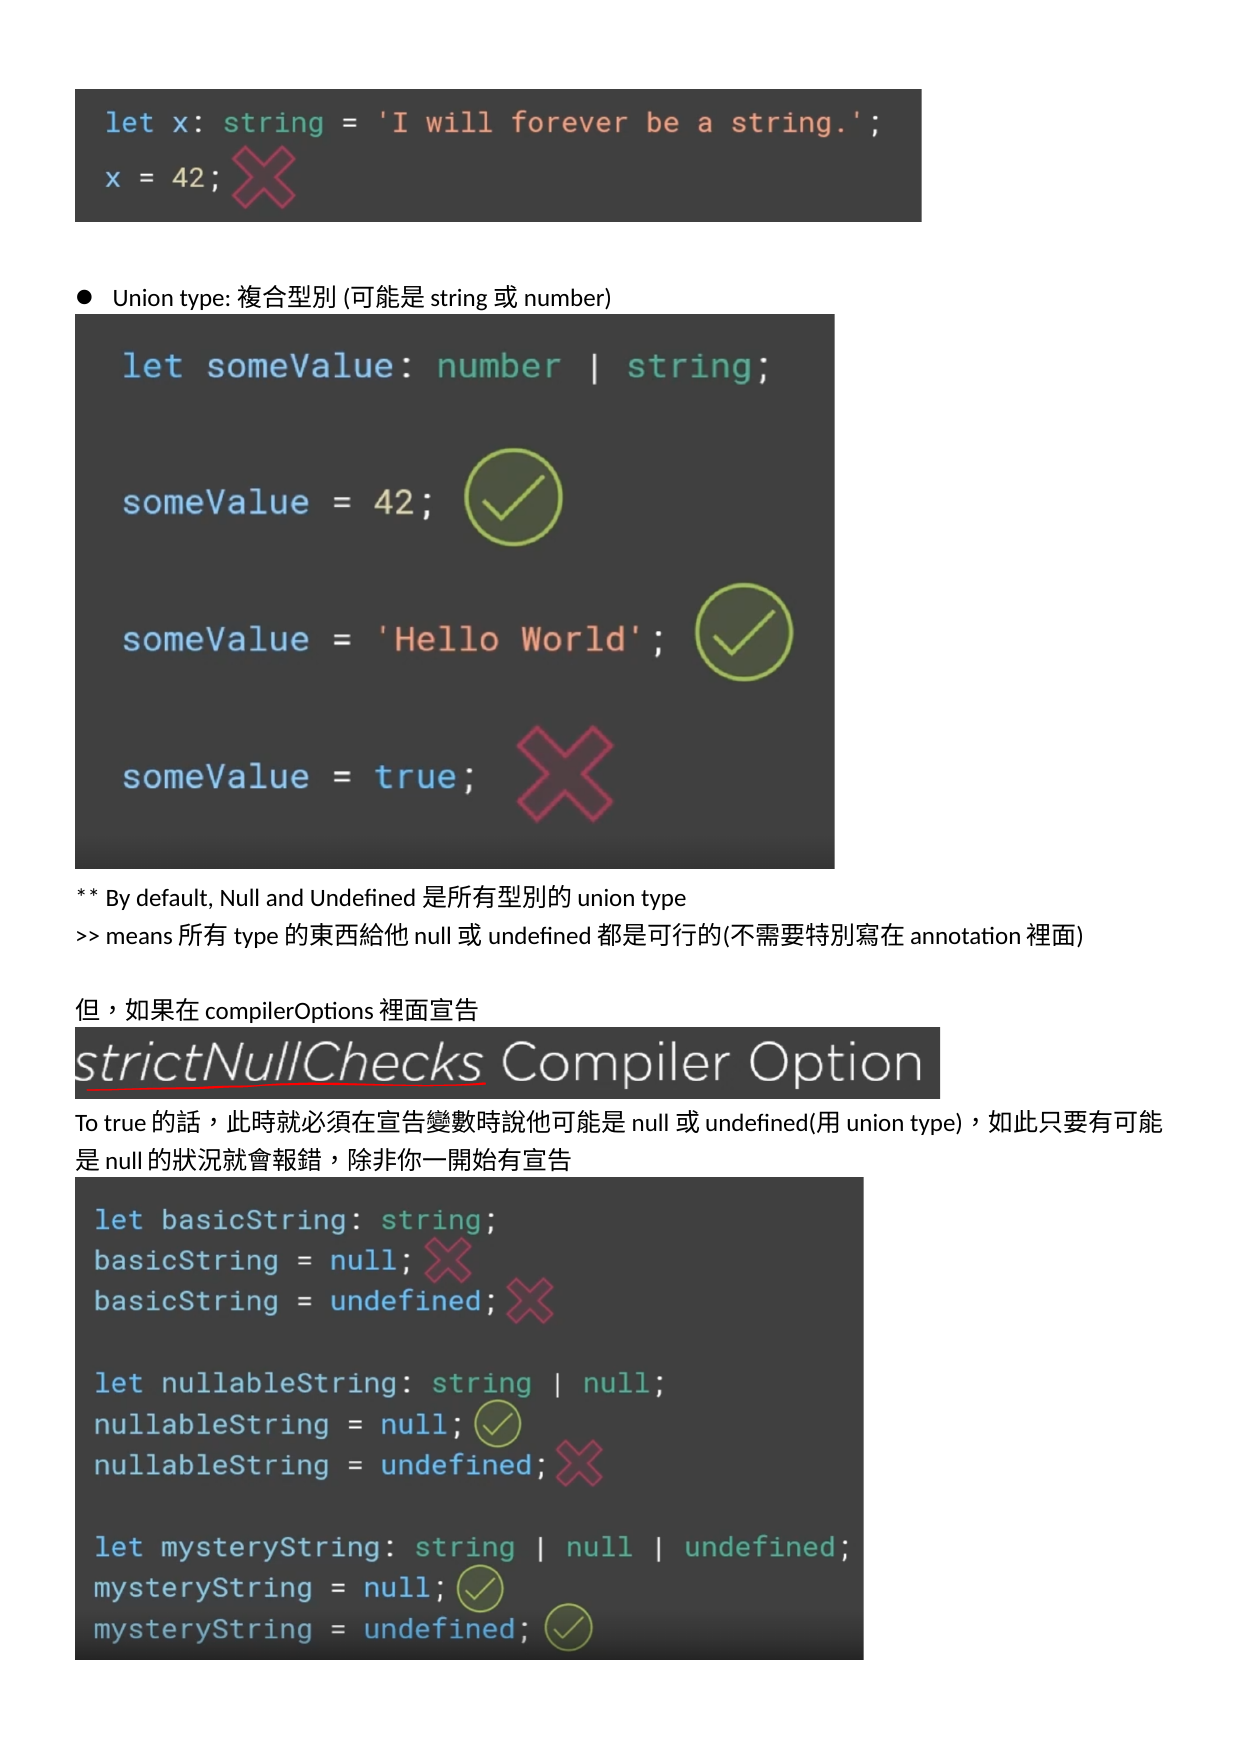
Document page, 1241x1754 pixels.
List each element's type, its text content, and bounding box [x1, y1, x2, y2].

list Union type: 複合型別 (可能是string 或 number) [75, 277, 1165, 314]
picture [75, 89, 922, 222]
text ** By default, Null and Undefined 是所有型別的union type [75, 877, 1165, 914]
text To true的話，此時就必須在宣告變數時說他可能是null 或undefined(用union type)，如此只要有可能是null的狀況就會報錯，除非你一開始有宣告 [75, 1102, 1165, 1177]
text 但，如果在compilerOptions裡面宣告 [75, 989, 1165, 1027]
picture [75, 1177, 864, 1660]
text >> means 所有type的東西給他null 或 undefined 都是可行的(不需要特別寫在annotation裡面) [75, 914, 1165, 952]
picture [75, 1027, 941, 1099]
picture [75, 314, 835, 869]
